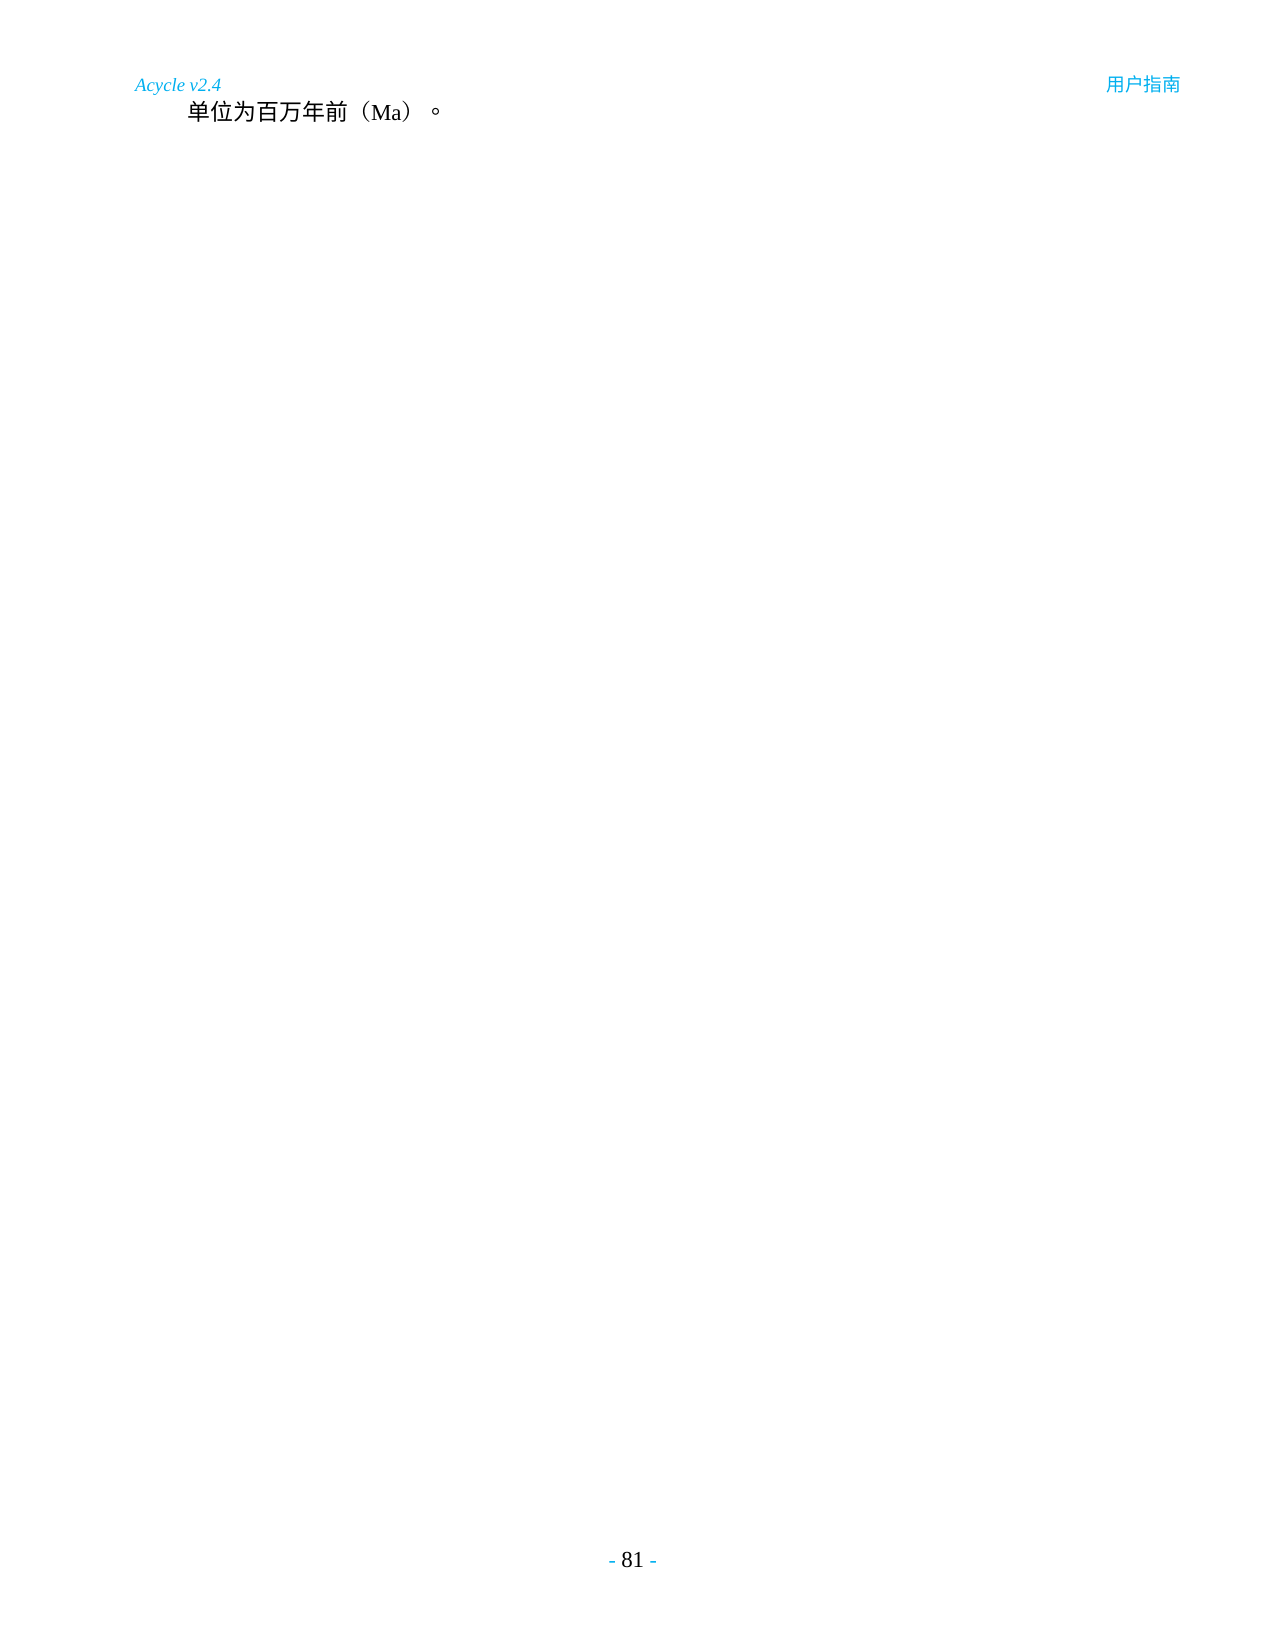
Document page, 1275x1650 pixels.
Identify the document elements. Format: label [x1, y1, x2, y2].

picture [1164, 80, 1170, 92]
picture [136, 81, 142, 89]
picture [1151, 75, 1160, 80]
picture [1151, 84, 1158, 92]
text [187, 94, 1082, 127]
picture [1128, 78, 1141, 86]
